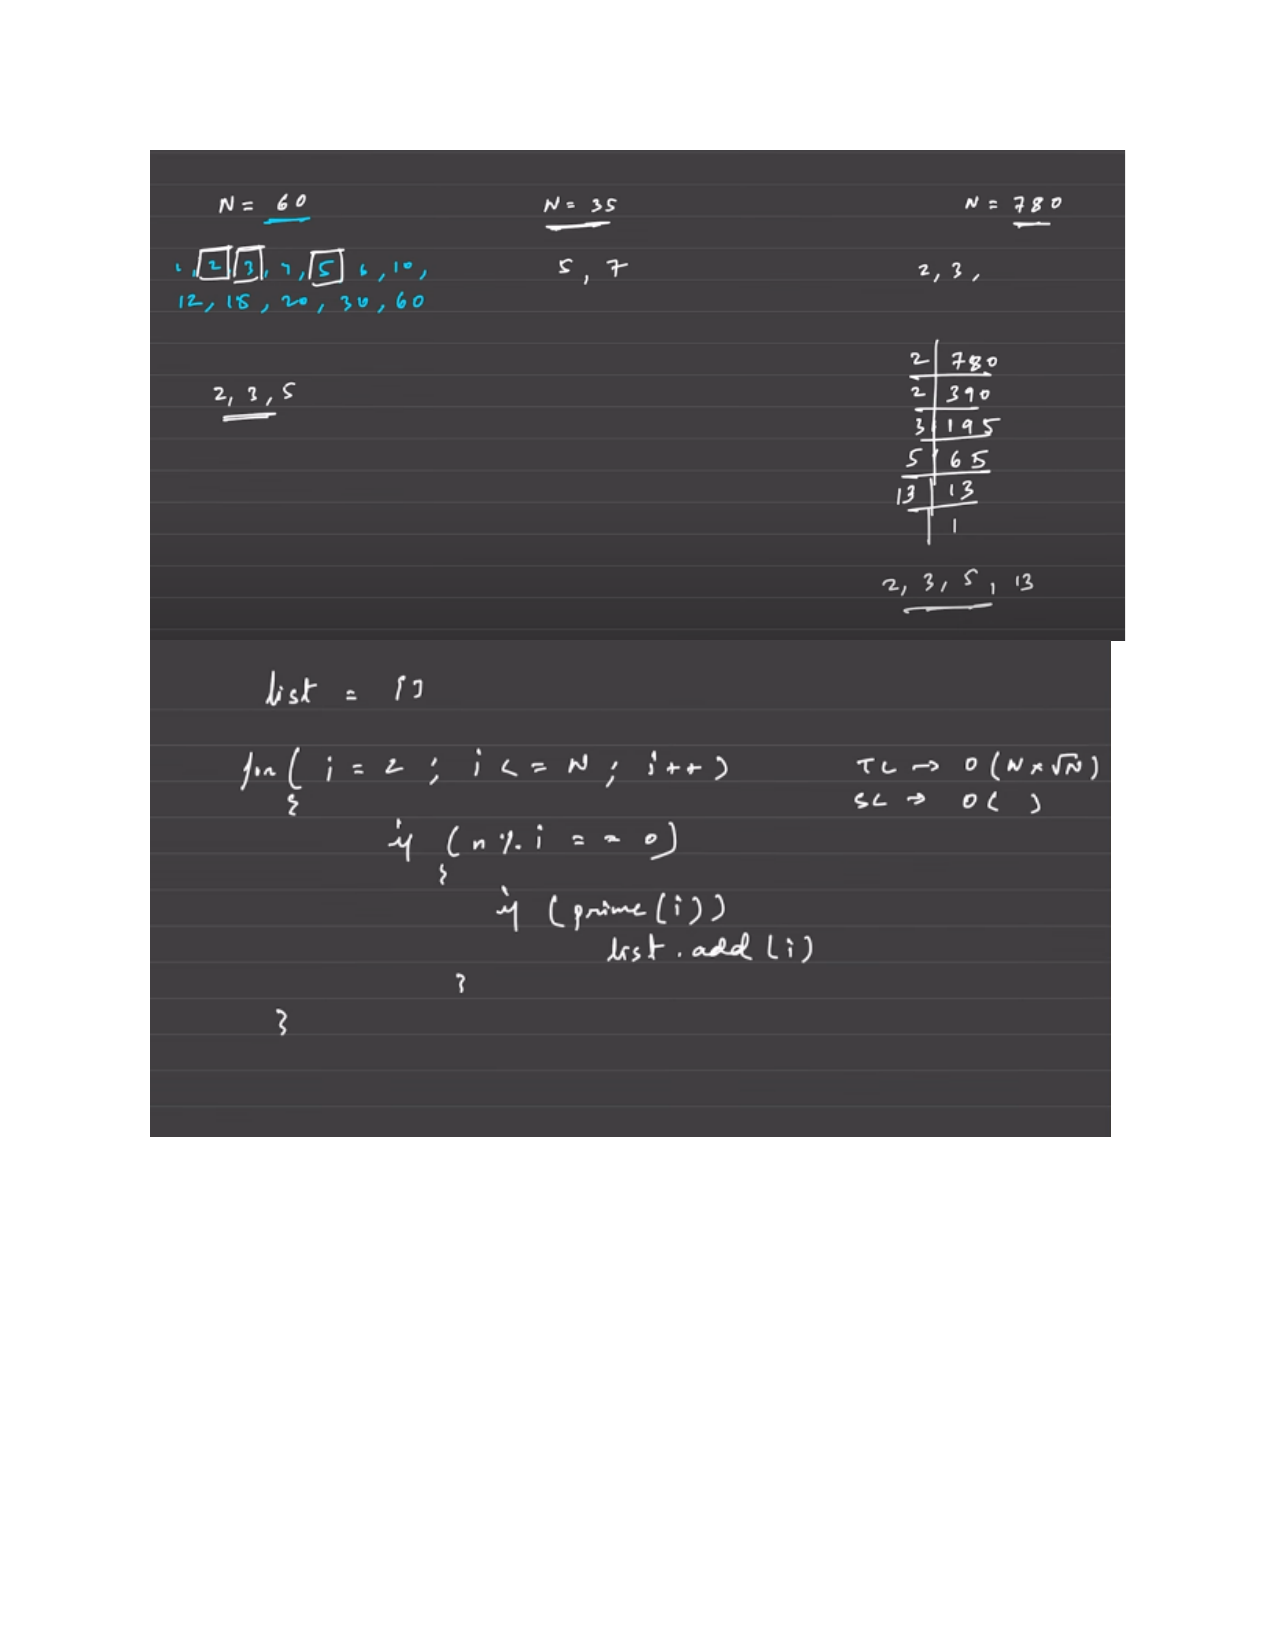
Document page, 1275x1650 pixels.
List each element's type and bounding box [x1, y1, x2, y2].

picture [150, 150, 1125, 1137]
